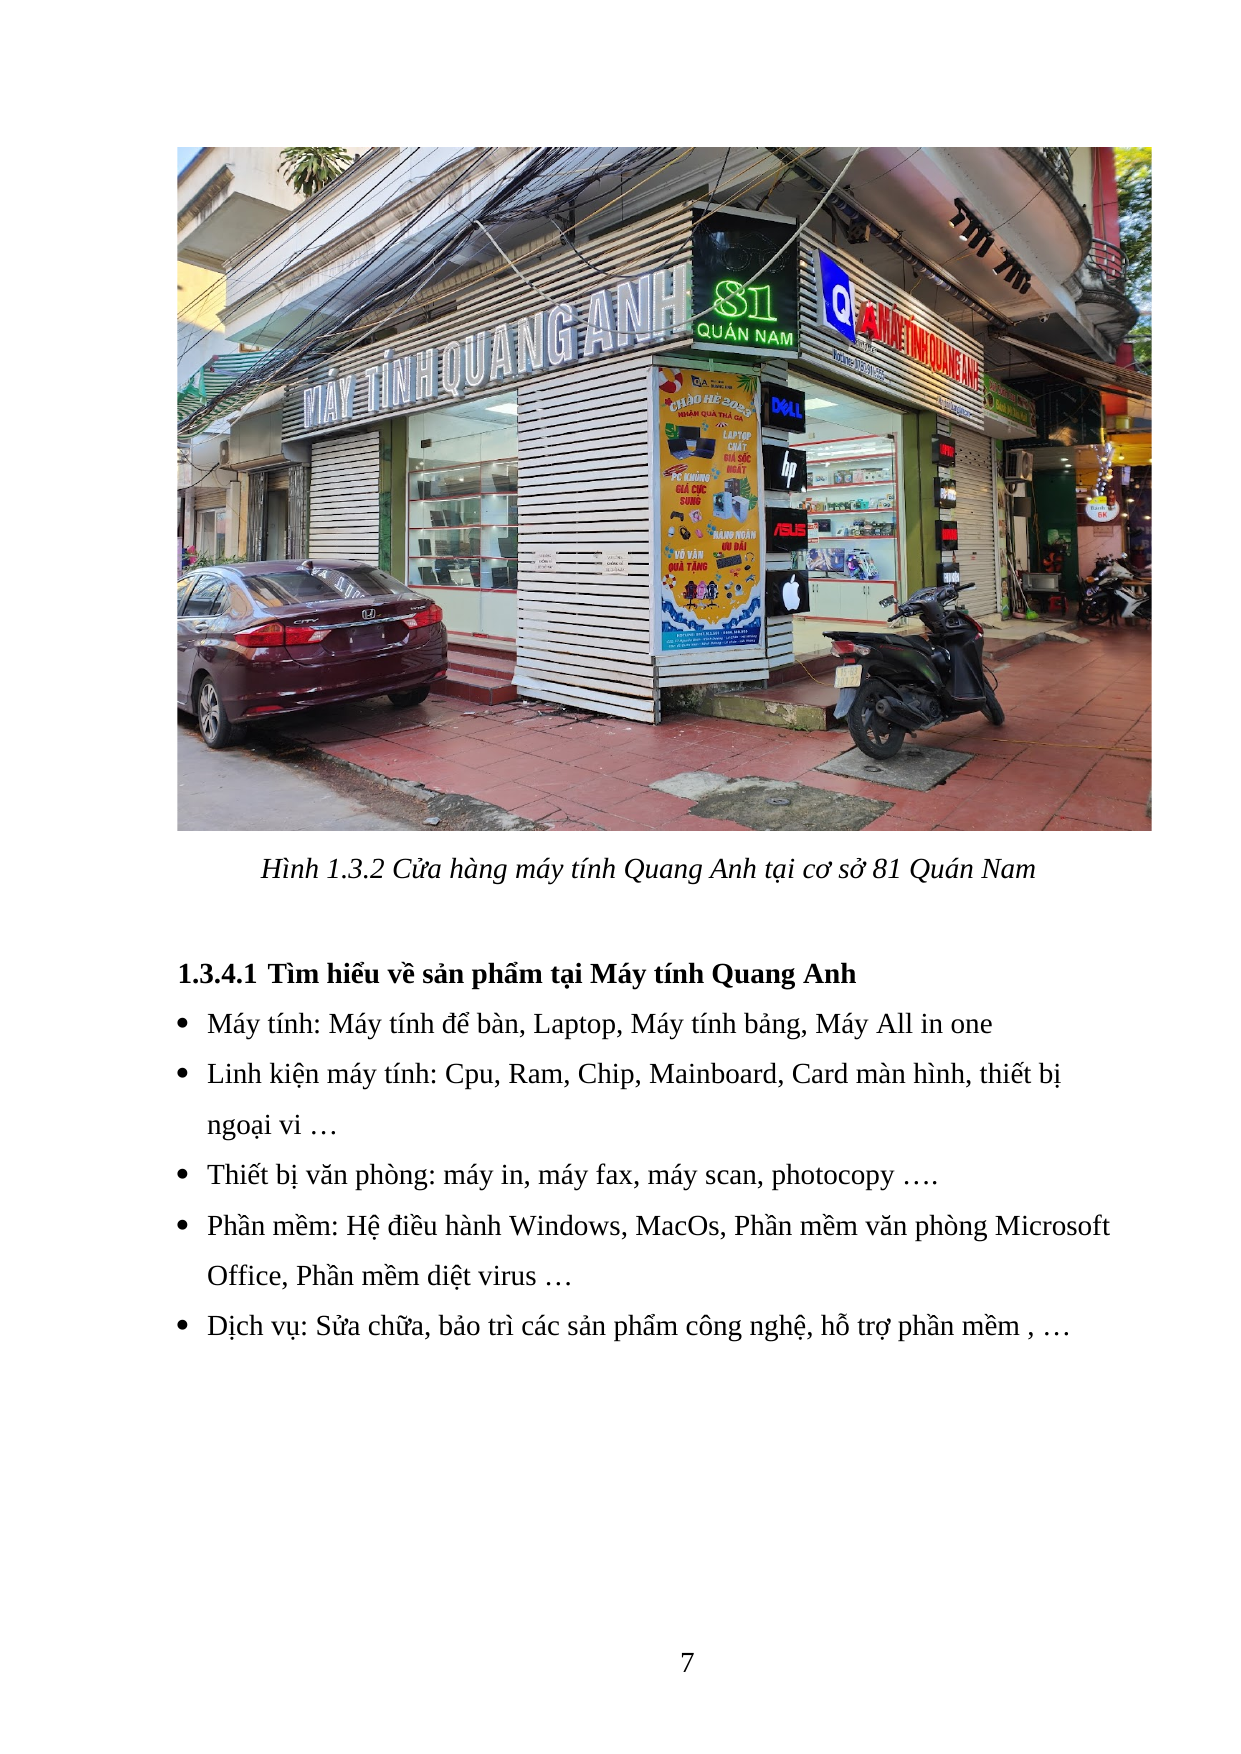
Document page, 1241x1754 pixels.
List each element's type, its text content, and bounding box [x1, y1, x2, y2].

list Máy tính: Máy tính để bàn, Laptop, Máy tính bảng, Máy All in one [177, 1006, 1122, 1040]
text Hình 1.3.2 Cửa hàng máy tính Quang Anh tại cơ sở 81 Quán Nam [177, 851, 1122, 884]
list Linh kiện máy tính: Cpu, Ram, Chip, Mainboard, Card màn hình, thiết bị ngoại vi … [177, 1056, 1122, 1140]
picture [177, 147, 1152, 831]
list Thiết bị văn phòng: máy in, máy fax, máy scan, photocopy …. [177, 1157, 1122, 1191]
list Dịch vụ: Sửa chữa, bảo trì các sản phẩm công nghệ, hỗ trợ phần mềm , … [177, 1308, 1122, 1342]
list Phần mềm: Hệ điều hành Windows, MacOs, Phần mềm văn phòng Microsoft Office, Phần mềm diệt virus … [177, 1208, 1122, 1292]
subtitle Tìm hiểu về sản phẩm tại Máy tính Quang Anh [177, 956, 1122, 989]
